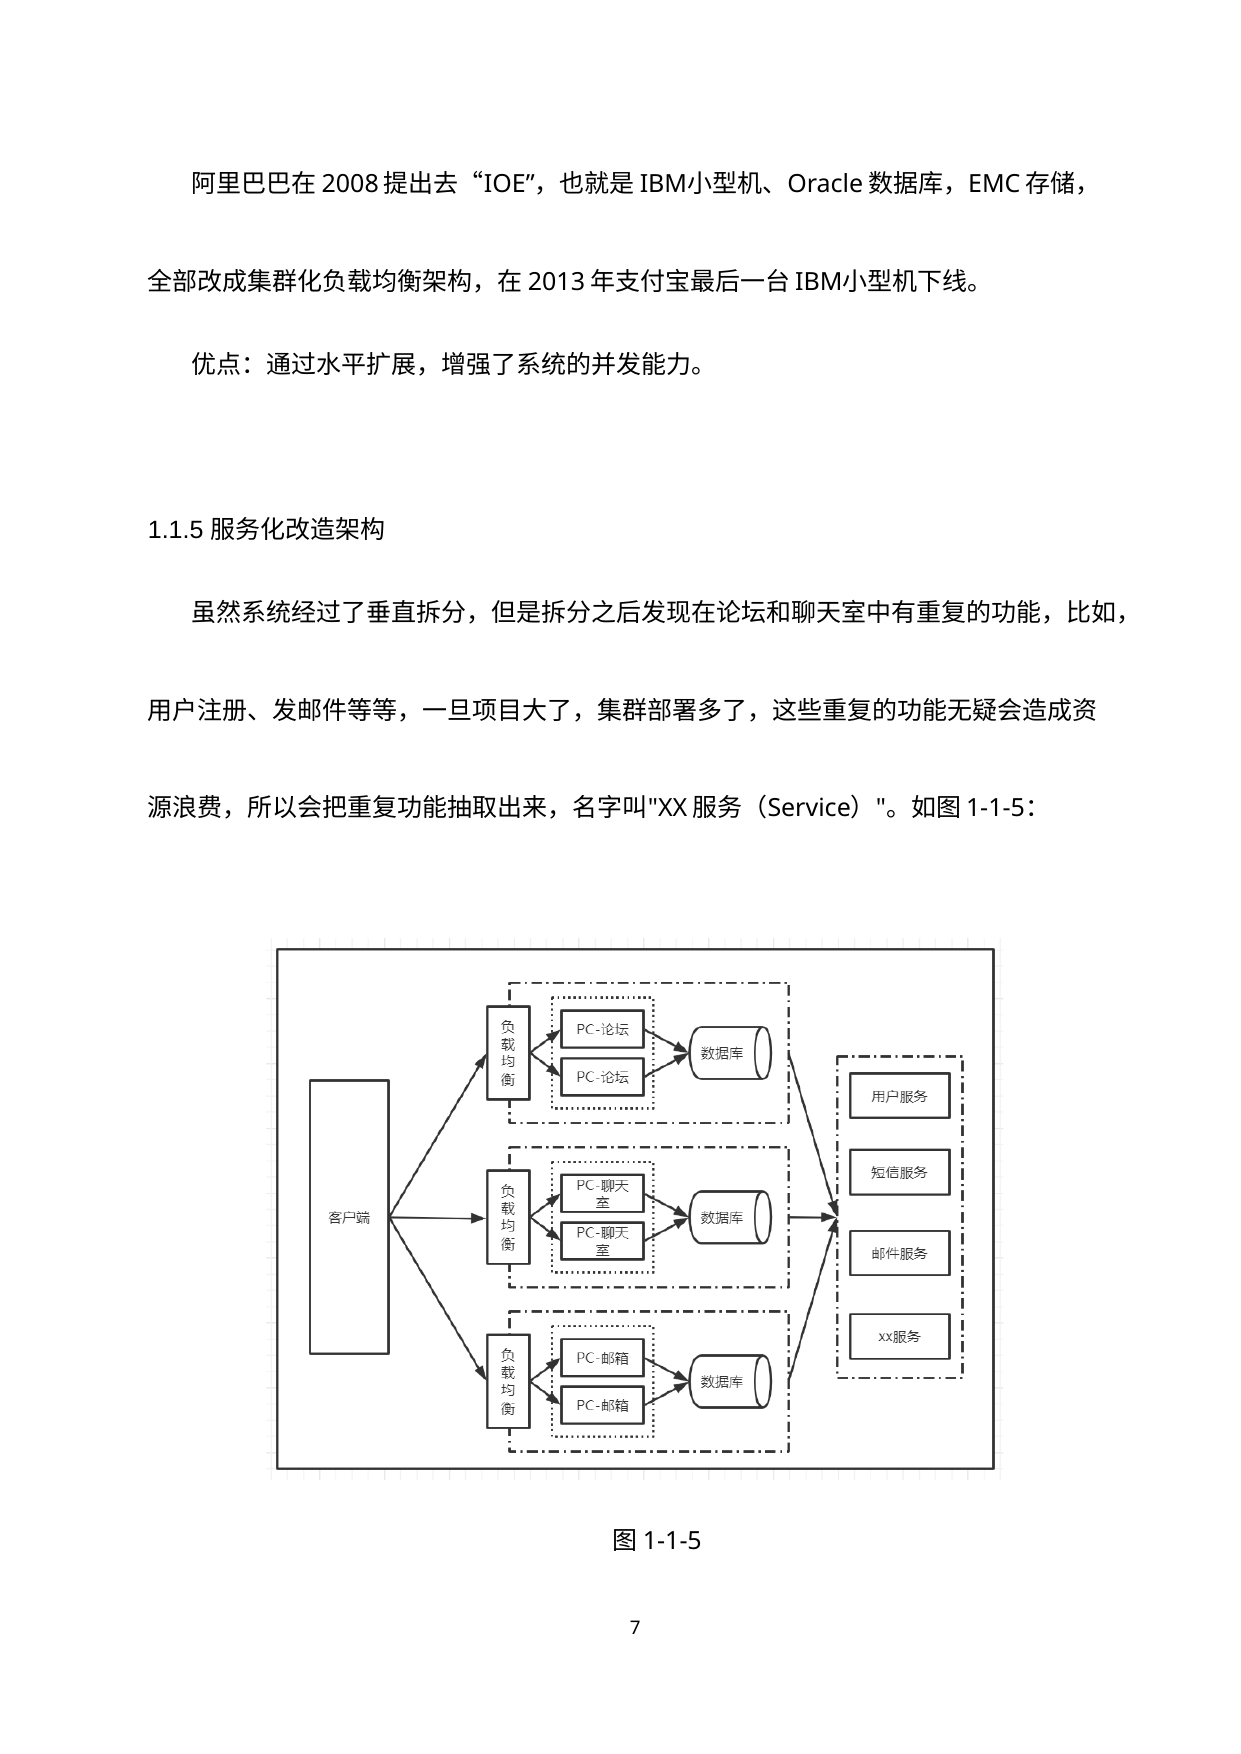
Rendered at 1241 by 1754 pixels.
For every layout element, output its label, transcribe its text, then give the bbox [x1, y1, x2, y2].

list 图 1-1-5 [148, 1506, 1122, 1571]
list 虽然系统经过了垂直拆分，但是拆分之后发现在论坛和聊天室中有重复的功能，⽐如，用户注册、发邮件等等，⼀旦项目⼤了，集群部署多了，这些重复的功能无疑会造成资源浪费，所以会把重复功能抽取出来，名字叫"XX服务（Service）"。如图1-1-5： [148, 578, 1122, 838]
list 阿⾥巴巴在2008提出去“IOE”，也就是IBM⼩型机、Oracle数据库，EMC存储，全部改成集群化负载均衡架构，在2013年⽀付宝最后⼀台IBM⼩型机下线。 [148, 149, 1122, 312]
picture [266, 938, 1004, 1480]
list 优点：通过水平扩展，增强了系统的并发能力。 [148, 330, 1122, 395]
list 服务化改造架构 [148, 495, 1122, 560]
